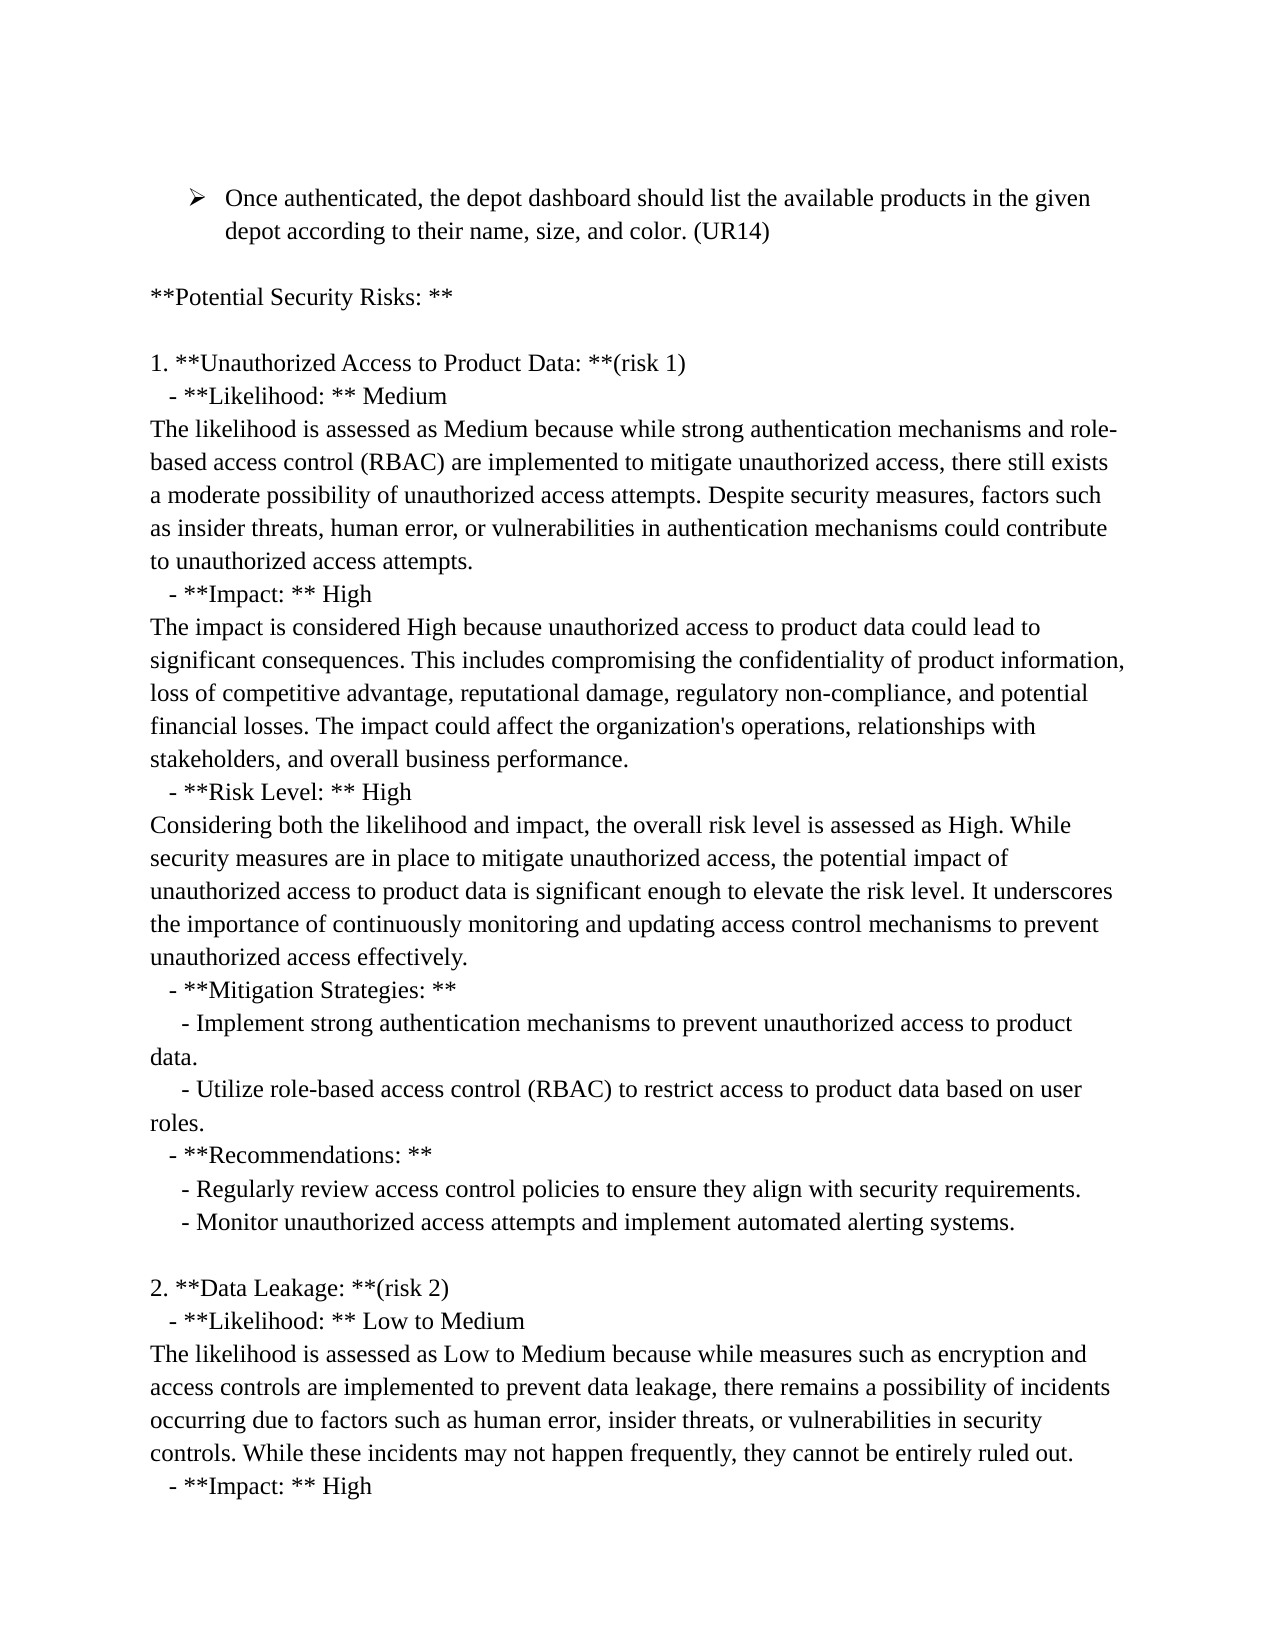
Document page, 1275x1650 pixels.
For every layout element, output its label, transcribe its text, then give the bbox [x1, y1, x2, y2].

text - Regularly review access control policies to ensure they align with security requirements. [150, 1174, 1125, 1202]
text The likelihood is assessed as Medium because while strong authentication mechanisms and role-based access control (RBAC) are implemented to mitigate unauthorized access, there still exists a moderate possibility of unauthorized access attempts. Despite security measures, factors such as insider threats, human error, or vulnerabilities in authentication mechanisms could contribute to unauthorized access attempts. [150, 414, 1125, 575]
text - Utilize role-based access control (RBAC) to restrict access to product data based on user roles. [150, 1074, 1125, 1136]
list Once authenticated, the depot dashboard should list the available products in the given depot according to their name, size, and color. (UR14) [187, 183, 1125, 245]
text The likelihood is assessed as Low to Medium because while measures such as encryption and access controls are implemented to prevent data leakage, there remains a possibility of incidents occurring due to factors such as human error, insider threats, or vulnerabilities in security controls. While these incidents may not happen frequently, they cannot be entirely ruled out. [150, 1339, 1125, 1467]
text - **Mitigation Strategies: ** [150, 976, 1125, 1004]
text Considering both the likelihood and impact, the overall risk level is assessed as High. While security measures are in place to mitigate unauthorized access, the potential impact of unauthorized access to product data is significant enough to elevate the risk level. It underscores the importance of continuously monitoring and updating access control mechanisms to prevent unauthorized access effectively. [150, 810, 1125, 971]
text - **Likelihood: ** Low to Medium [150, 1306, 1125, 1334]
text - **Impact: ** High [150, 1471, 1125, 1499]
text - **Recommendations: ** [150, 1141, 1125, 1169]
text - **Risk Level: ** High [150, 777, 1125, 806]
text - Monitor unauthorized access attempts and implement automated alerting systems. [150, 1207, 1125, 1235]
text - **Likelihood: ** Medium [150, 381, 1125, 410]
text 1. **Unauthorized Access to Product Data: **(risk 1) [150, 348, 1125, 377]
text **Potential Security Risks: ** [150, 282, 1125, 311]
text The impact is considered High because unauthorized access to product data could lead to significant consequences. This includes compromising the confidentiality of product information, loss of competitive advantage, reputational damage, regulatory non-compliance, and potential financial losses. The impact could affect the organization's operations, relationships with stakeholders, and overall business performance. [150, 612, 1125, 773]
text - Implement strong authentication mechanisms to prevent unauthorized access to product data. [150, 1008, 1125, 1070]
text - **Impact: ** High [150, 579, 1125, 608]
text 2. **Data Leakage: **(risk 2) [150, 1273, 1125, 1301]
